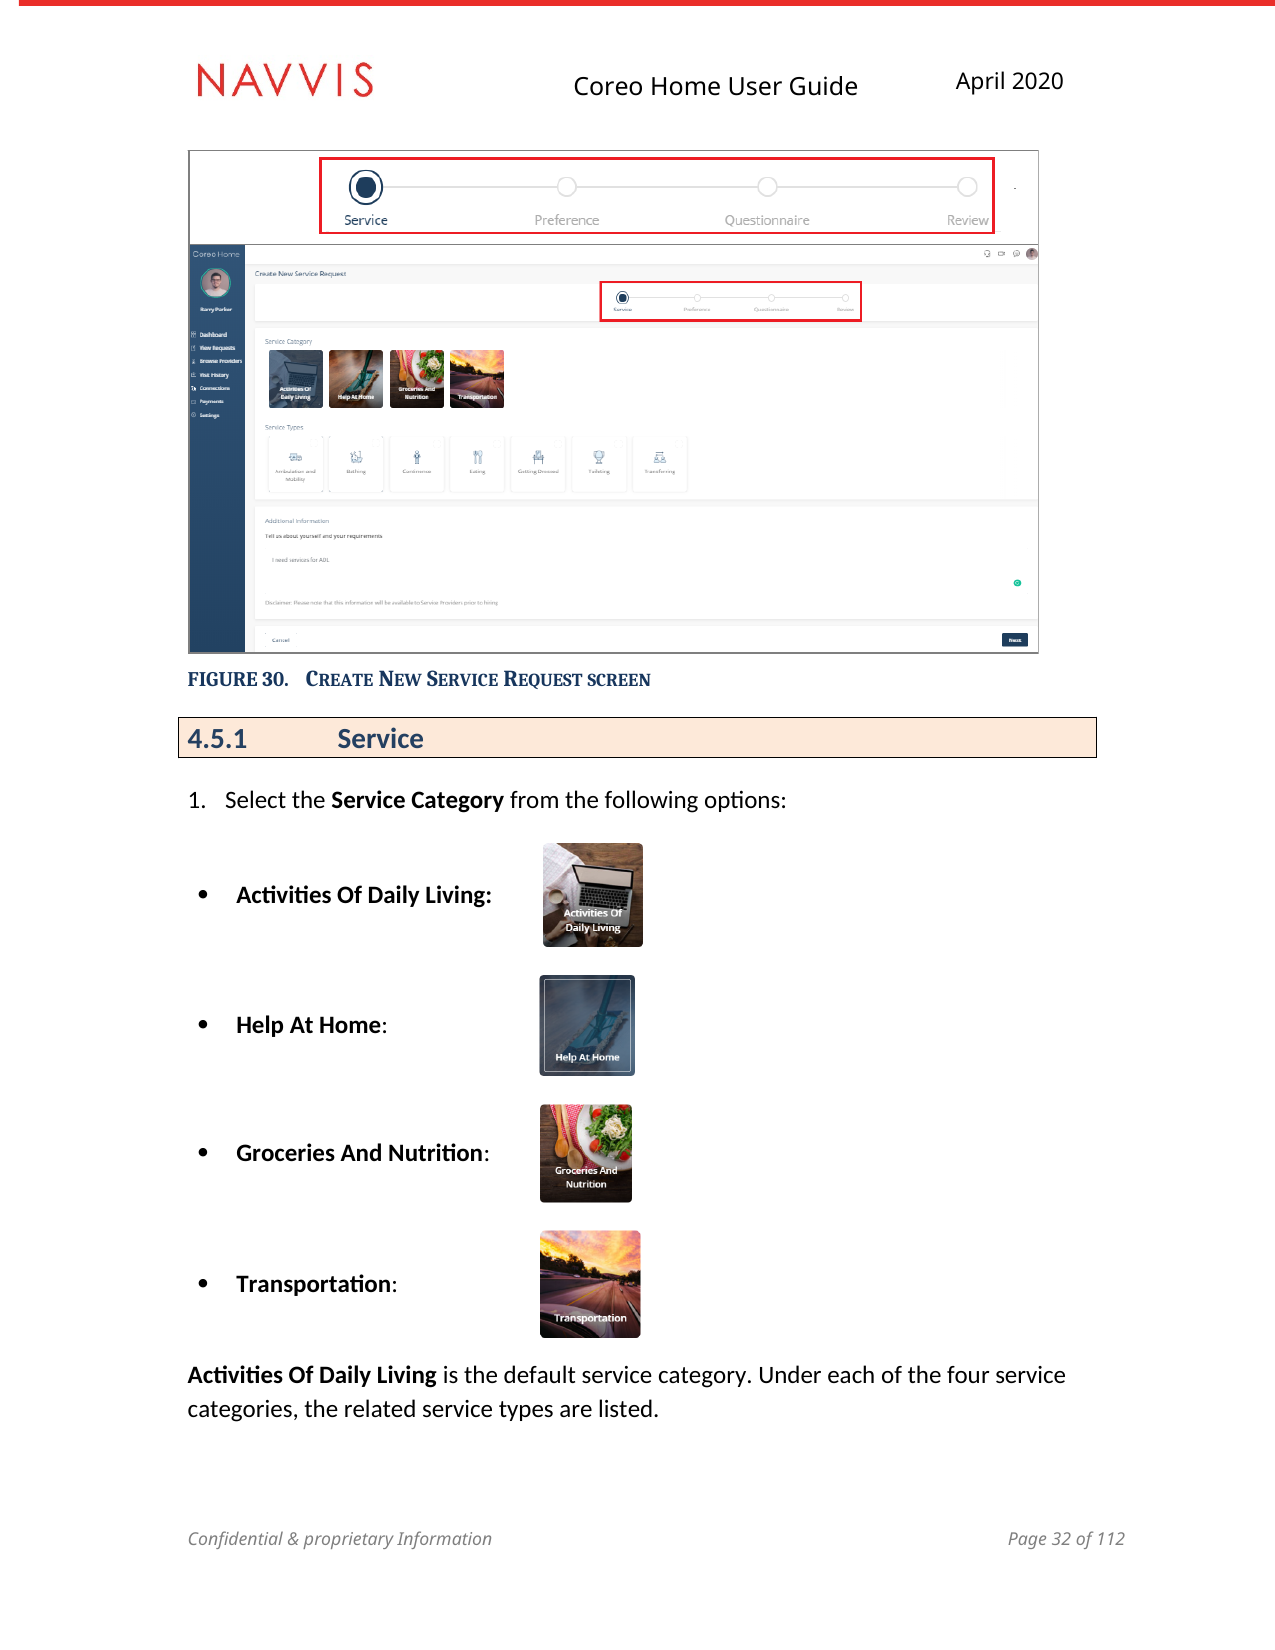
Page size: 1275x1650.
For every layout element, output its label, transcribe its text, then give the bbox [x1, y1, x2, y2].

table_cell Transportation: [188, 1217, 527, 1351]
table_cell Help At Home: [188, 961, 527, 1089]
picture [538, 840, 647, 948]
table_cell Groceries And Nutrition: [188, 1089, 527, 1217]
picture [538, 1229, 642, 1339]
list Select the Service Category from the following options: [187, 785, 1087, 815]
picture [538, 973, 636, 1077]
text Create New Service Request screen [187, 666, 1087, 692]
table_cell [527, 1089, 689, 1217]
table_header [527, 828, 689, 961]
picture [187, 55, 383, 104]
table_header Activities Of Daily Living: [188, 828, 527, 961]
table_cell [527, 1217, 689, 1351]
table_cell [527, 961, 689, 1089]
picture [187, 150, 1039, 654]
picture [538, 1101, 634, 1205]
text Activities Of Daily Living is the default service category. Under each of the four service categories, the related service types are listed. [187, 1359, 1087, 1423]
subtitle Service [179, 718, 1096, 757]
